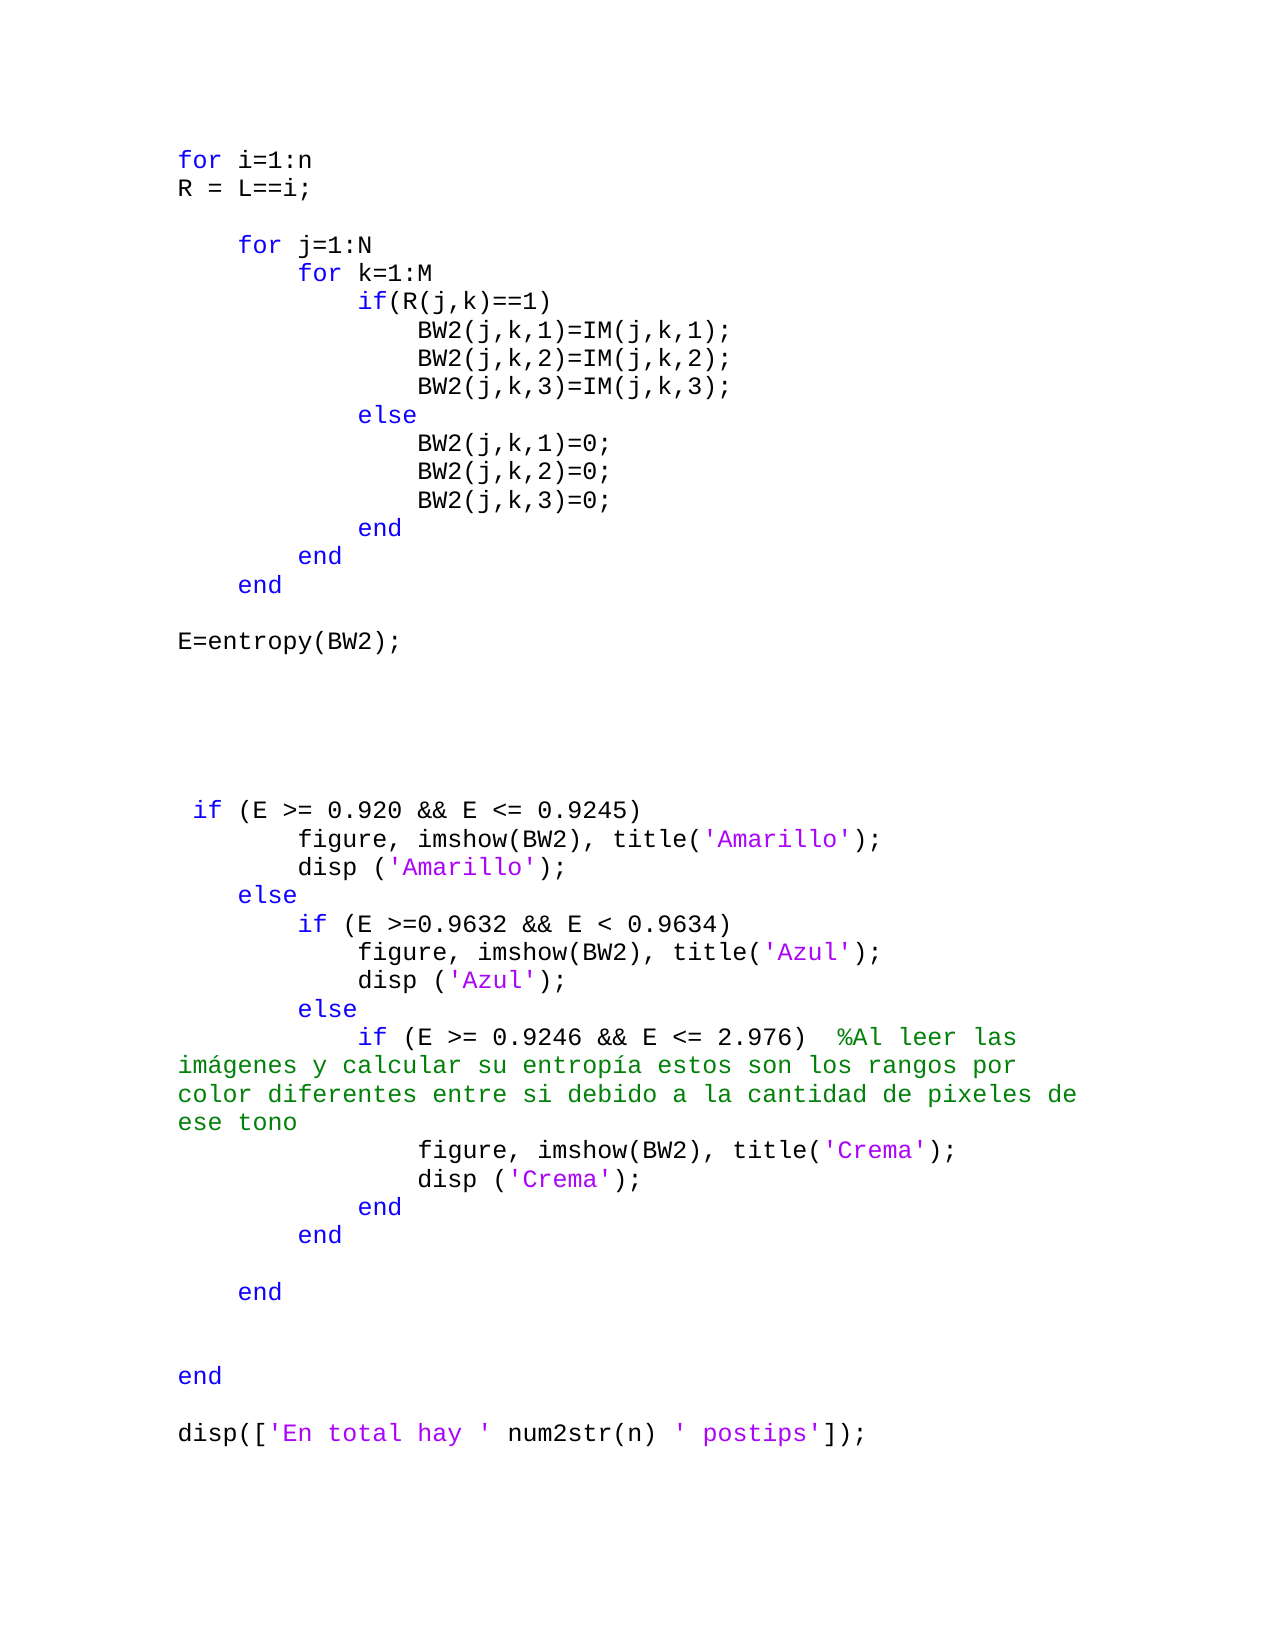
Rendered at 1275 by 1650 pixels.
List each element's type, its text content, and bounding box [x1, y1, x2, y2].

text E=entropy(BW2); [177, 629, 1098, 657]
text end [177, 1195, 1098, 1223]
text R = L==i; [177, 176, 1098, 204]
text end [177, 1279, 1098, 1308]
text end [177, 516, 1098, 544]
text if (E >=0.9632 && E < 0.9634) [177, 911, 1098, 940]
text disp ('Azul'); [177, 968, 1098, 996]
text BW2(j,k,2)=IM(j,k,2); [177, 346, 1098, 374]
text if (E >= 0.920 && E <= 0.9245) [177, 798, 1098, 826]
text for i=1:n [177, 148, 1098, 176]
text for j=1:N [177, 232, 1098, 261]
text end [177, 544, 1098, 572]
text for k=1:M [177, 261, 1098, 289]
text BW2(j,k,3)=IM(j,k,3); [177, 374, 1098, 402]
text BW2(j,k,1)=IM(j,k,1); [177, 317, 1098, 346]
text disp ('Crema'); [177, 1166, 1098, 1195]
text else [177, 402, 1098, 431]
text figure, imshow(BW2), title('Amarillo'); [177, 826, 1098, 855]
text if(R(j,k)==1) [177, 289, 1098, 317]
text end [177, 1223, 1098, 1251]
text else [177, 996, 1098, 1025]
text else [177, 883, 1098, 911]
text disp(['En total hay ' num2str(n) ' postips']); [177, 1420, 1098, 1448]
text figure, imshow(BW2), title('Crema'); [177, 1138, 1098, 1166]
text disp ('Amarillo'); [177, 855, 1098, 883]
text BW2(j,k,3)=0; [177, 487, 1098, 516]
text BW2(j,k,1)=0; [177, 431, 1098, 459]
text end [177, 572, 1098, 601]
text figure, imshow(BW2), title('Azul'); [177, 940, 1098, 968]
text if (E >= 0.9246 && E <= 2.976) %Al leer las imágenes y calcular su entropía estos son los rangos por color diferentes entre si debido a la cantidad de pixeles de ese tono [177, 1025, 1098, 1138]
text BW2(j,k,2)=0; [177, 459, 1098, 487]
text end [177, 1364, 1098, 1392]
